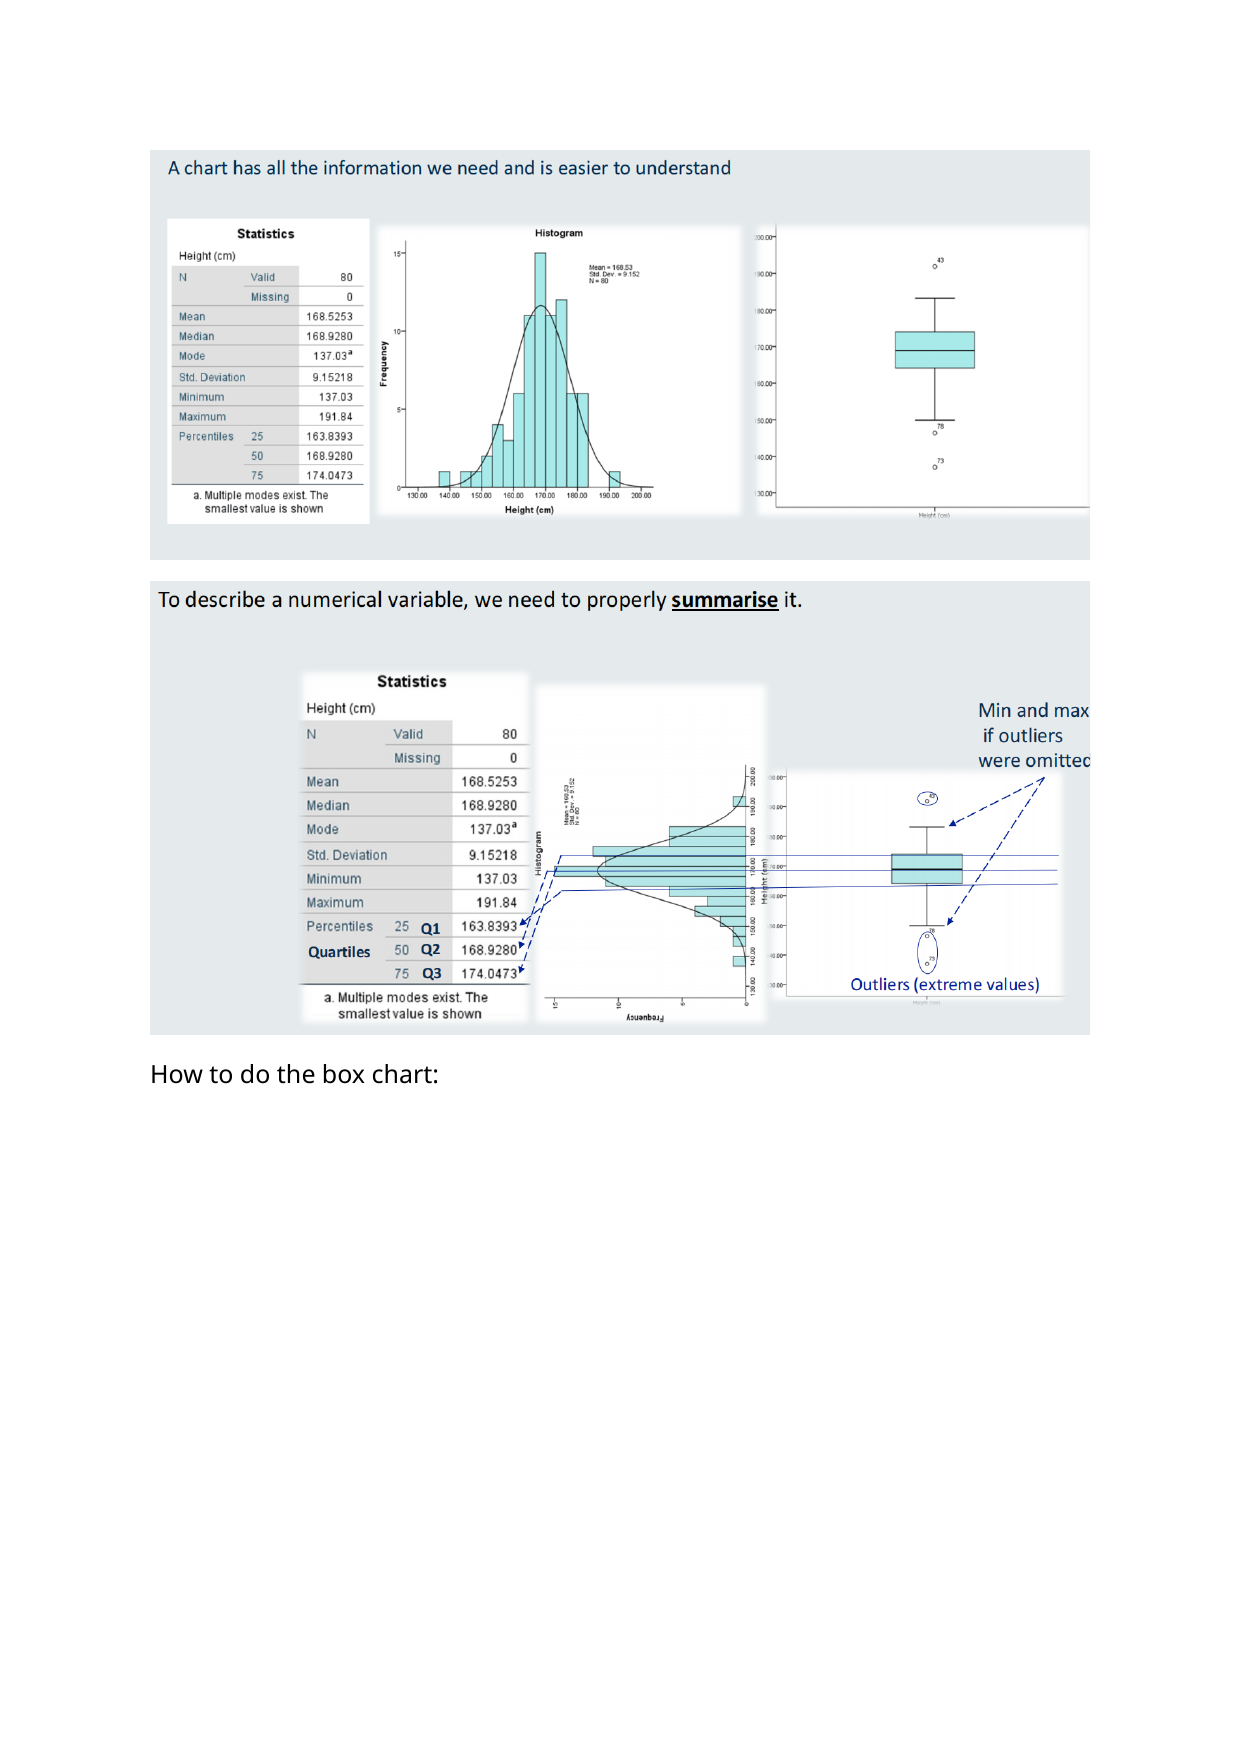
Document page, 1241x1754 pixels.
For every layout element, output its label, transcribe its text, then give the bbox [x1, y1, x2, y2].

picture [150, 150, 1091, 560]
picture [150, 581, 1091, 1035]
text How to do the box chart: [150, 1056, 1090, 1091]
